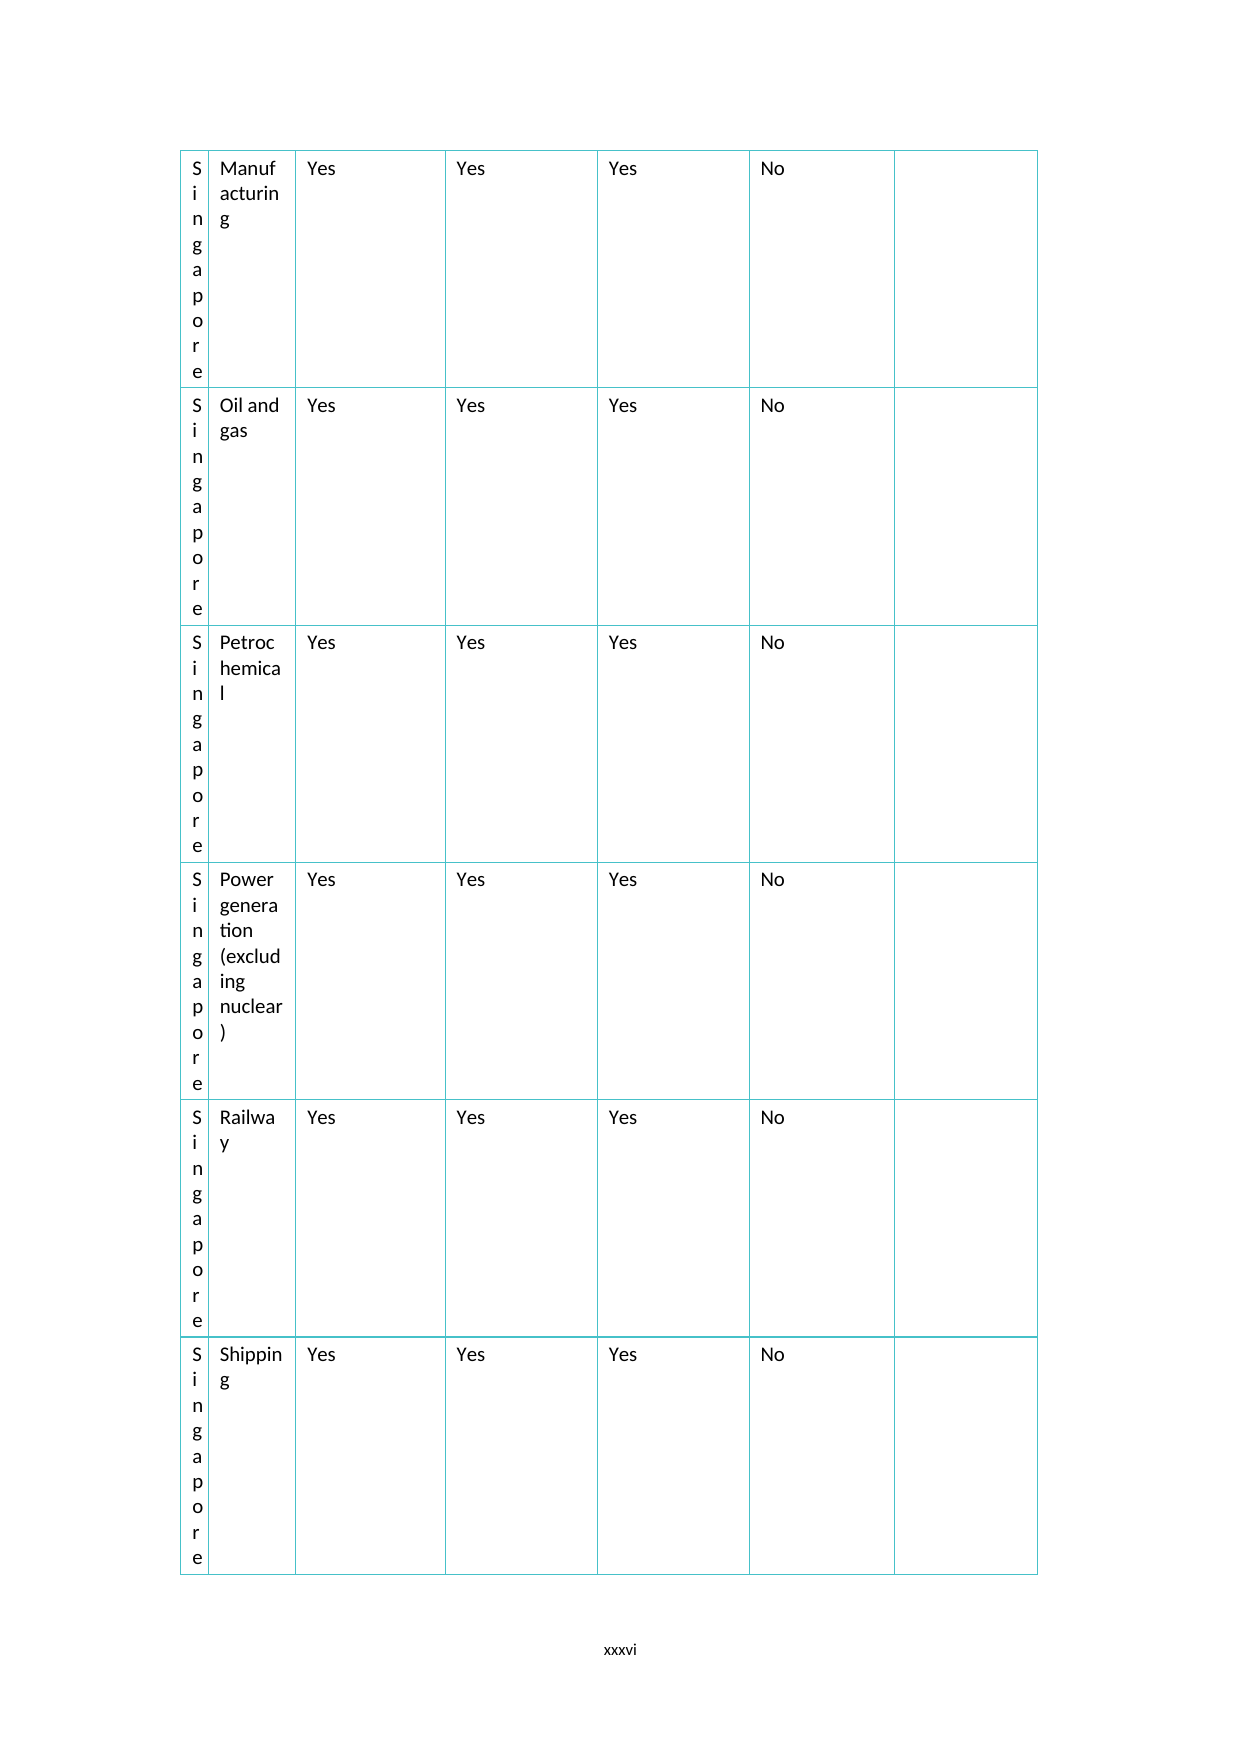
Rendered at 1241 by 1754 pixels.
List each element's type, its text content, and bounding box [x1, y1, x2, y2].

table_cell Yes [446, 1100, 597, 1336]
table_cell Yes [446, 626, 597, 862]
table_cell Yes [296, 626, 445, 862]
table_cell No [750, 626, 894, 862]
table_cell Manufacturing [209, 151, 295, 387]
table_cell [895, 626, 1037, 862]
table_cell Singapore [181, 863, 208, 1099]
table_cell Singapore [181, 388, 208, 624]
table_cell Railway [209, 1100, 295, 1336]
table_cell Yes [598, 151, 749, 387]
table_cell Yes [446, 151, 597, 387]
table_cell Yes [296, 1100, 445, 1336]
table_cell No [750, 1338, 894, 1574]
table_cell Yes [296, 151, 445, 387]
table_cell Yes [446, 1338, 597, 1574]
table_cell Yes [296, 1338, 445, 1574]
table_cell [895, 1338, 1037, 1574]
table_cell No [750, 151, 894, 387]
table_cell Singapore [181, 1100, 208, 1336]
table_cell Singapore [181, 626, 208, 862]
table_cell Yes [598, 626, 749, 862]
table_cell No [750, 1100, 894, 1336]
table_cell Yes [598, 388, 749, 624]
table_cell Shipping [209, 1338, 295, 1574]
table_cell No [750, 863, 894, 1099]
table_cell Yes [296, 863, 445, 1099]
table_cell [895, 863, 1037, 1099]
table_cell [895, 151, 1037, 387]
table_cell Yes [598, 1338, 749, 1574]
table_cell Yes [598, 1100, 749, 1336]
table_cell No [750, 388, 894, 624]
table_cell Singapore [181, 151, 208, 387]
table_cell [895, 1100, 1037, 1336]
table_cell Oil and gas [209, 388, 295, 624]
table_cell [895, 388, 1037, 624]
table_cell Yes [446, 863, 597, 1099]
table_cell Yes [446, 388, 597, 624]
table_cell Petrochemical [209, 626, 295, 862]
table_cell Power generation (excluding nuclear) [209, 863, 295, 1099]
table_cell Yes [598, 863, 749, 1099]
table_cell Singapore [181, 1338, 208, 1574]
table_cell Yes [296, 388, 445, 624]
